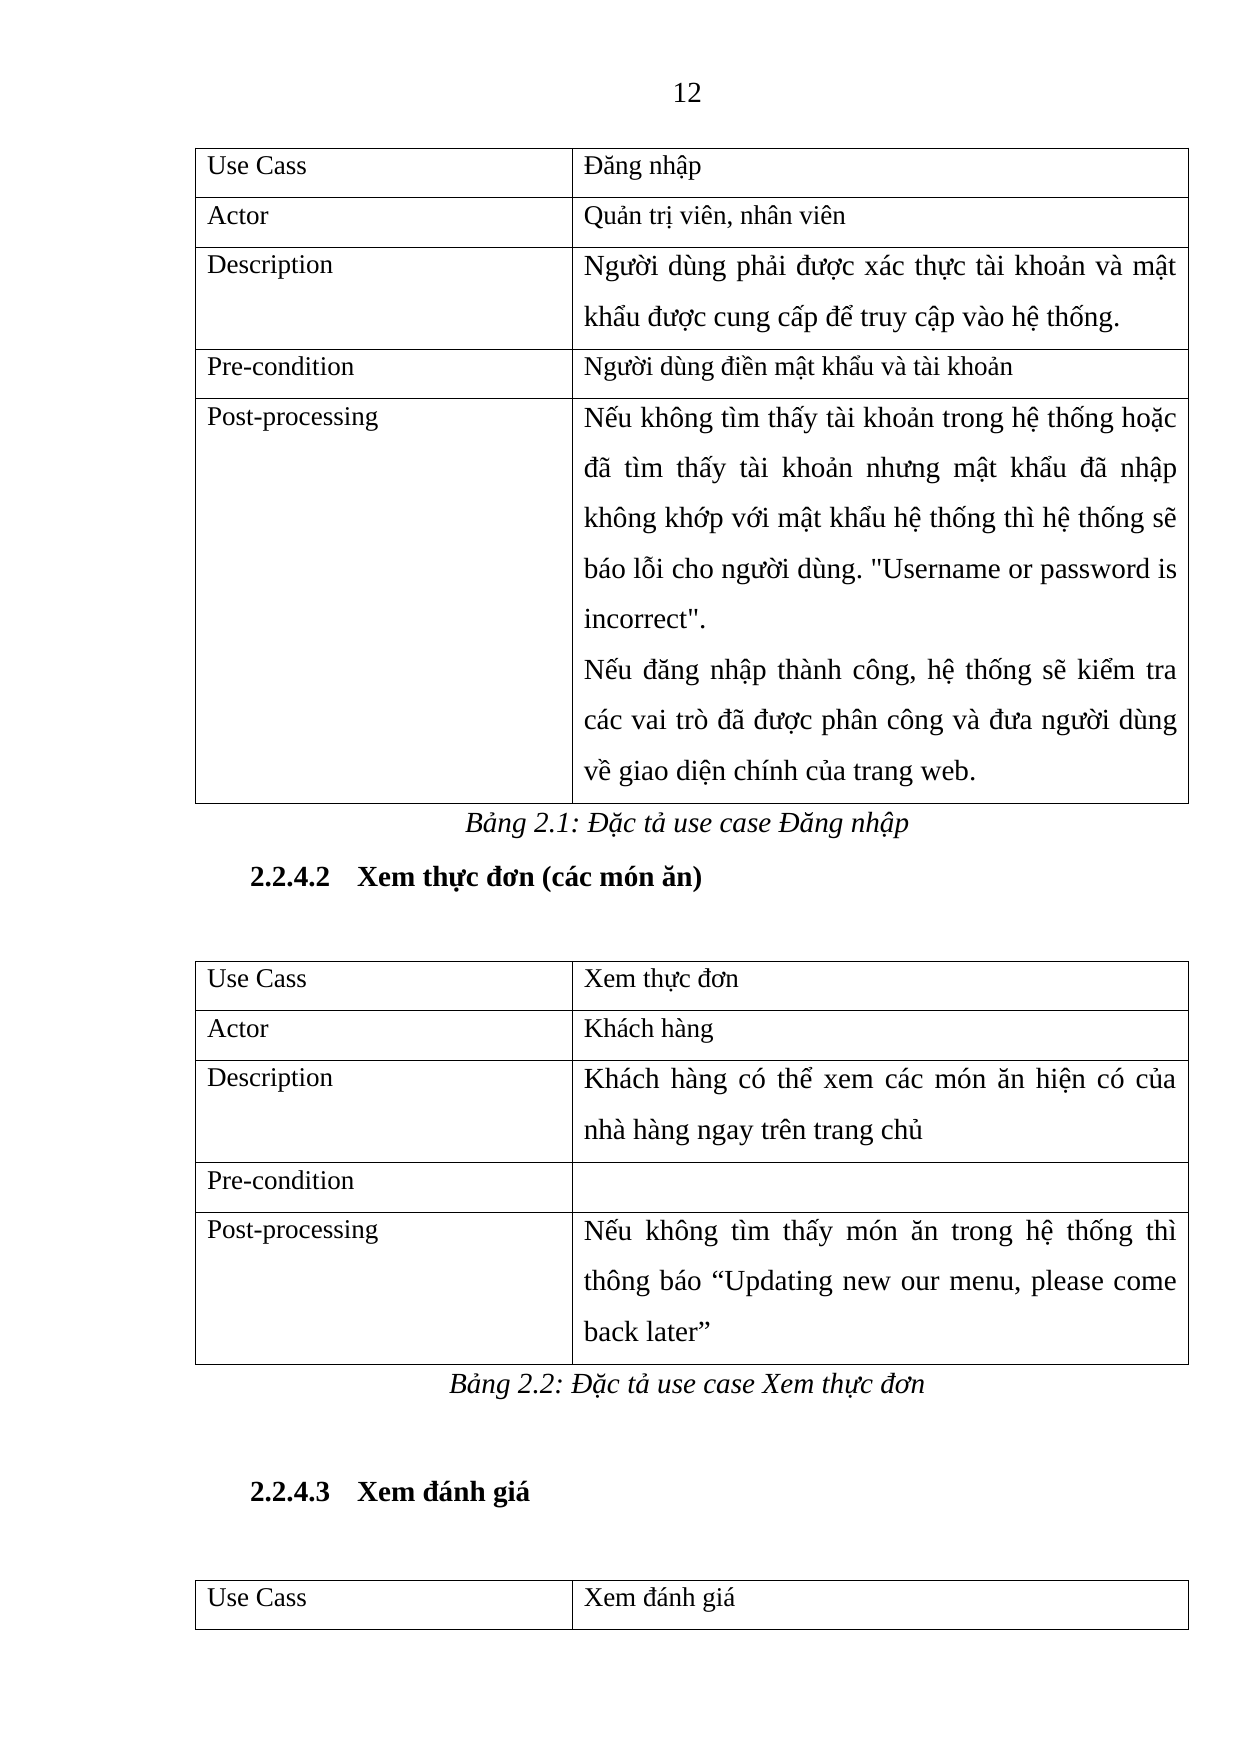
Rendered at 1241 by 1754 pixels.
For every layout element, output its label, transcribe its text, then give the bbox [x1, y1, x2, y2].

table_cell Actor [196, 1011, 572, 1060]
text Bảng 2.1: Đặc tả use case Đăng nhập [207, 805, 1122, 838]
table_cell Khách hàng [573, 1011, 1188, 1060]
table_cell Pre-condition [196, 1163, 572, 1212]
table_cell Nếu không tìm thấy món ăn trong hệ thống thì thông báo “Updating new our menu, please come back later” [573, 1213, 1188, 1364]
table_header Xem đánh giá [573, 1581, 1188, 1629]
table_cell Description [196, 1061, 572, 1162]
subtitle Xem đánh giá [207, 1474, 1122, 1508]
table_cell Pre-condition [196, 350, 572, 398]
table_header Xem thực đơn [573, 962, 1188, 1010]
table_cell Nếu không tìm thấy tài khoản trong hệ thống hoặc đã tìm thấy tài khoản nhưng mật khẩu đã nhập không khớp với mật khẩu hệ thống thì hệ thống sẽ báo lỗi cho người dùng. "Username or password is incorrect". Nếu đăng nhập thành công, hệ thống sẽ kiểm tra các vai trò đã được phân công và đưa người dùng về giao diện chính của trang web. [573, 399, 1188, 803]
subtitle Xem thực đơn (các món ăn) [207, 859, 1122, 893]
table_header Use Cass [196, 962, 572, 1010]
text Bảng 2.2: Đặc tả use case Xem thực đơn [207, 1366, 1122, 1399]
table_cell Post-processing [196, 399, 572, 803]
table_cell [573, 1163, 1188, 1212]
table_cell Description [196, 248, 572, 349]
table_header Use Cass [196, 1581, 572, 1629]
table_header Đăng nhập [573, 149, 1188, 197]
table_cell Actor [196, 198, 572, 247]
table_header Use Cass [196, 149, 572, 197]
table_cell Người dùng phải được xác thực tài khoản và mật khẩu được cung cấp để truy cập vào hệ thống. [573, 248, 1188, 349]
table_cell Người dùng điền mật khẩu và tài khoản [573, 350, 1188, 398]
table_cell Post-processing [196, 1213, 572, 1364]
table_cell Quản trị viên, nhân viên [573, 198, 1188, 247]
table_cell Khách hàng có thể xem các món ăn hiện có của nhà hàng ngay trên trang chủ [573, 1061, 1188, 1162]
